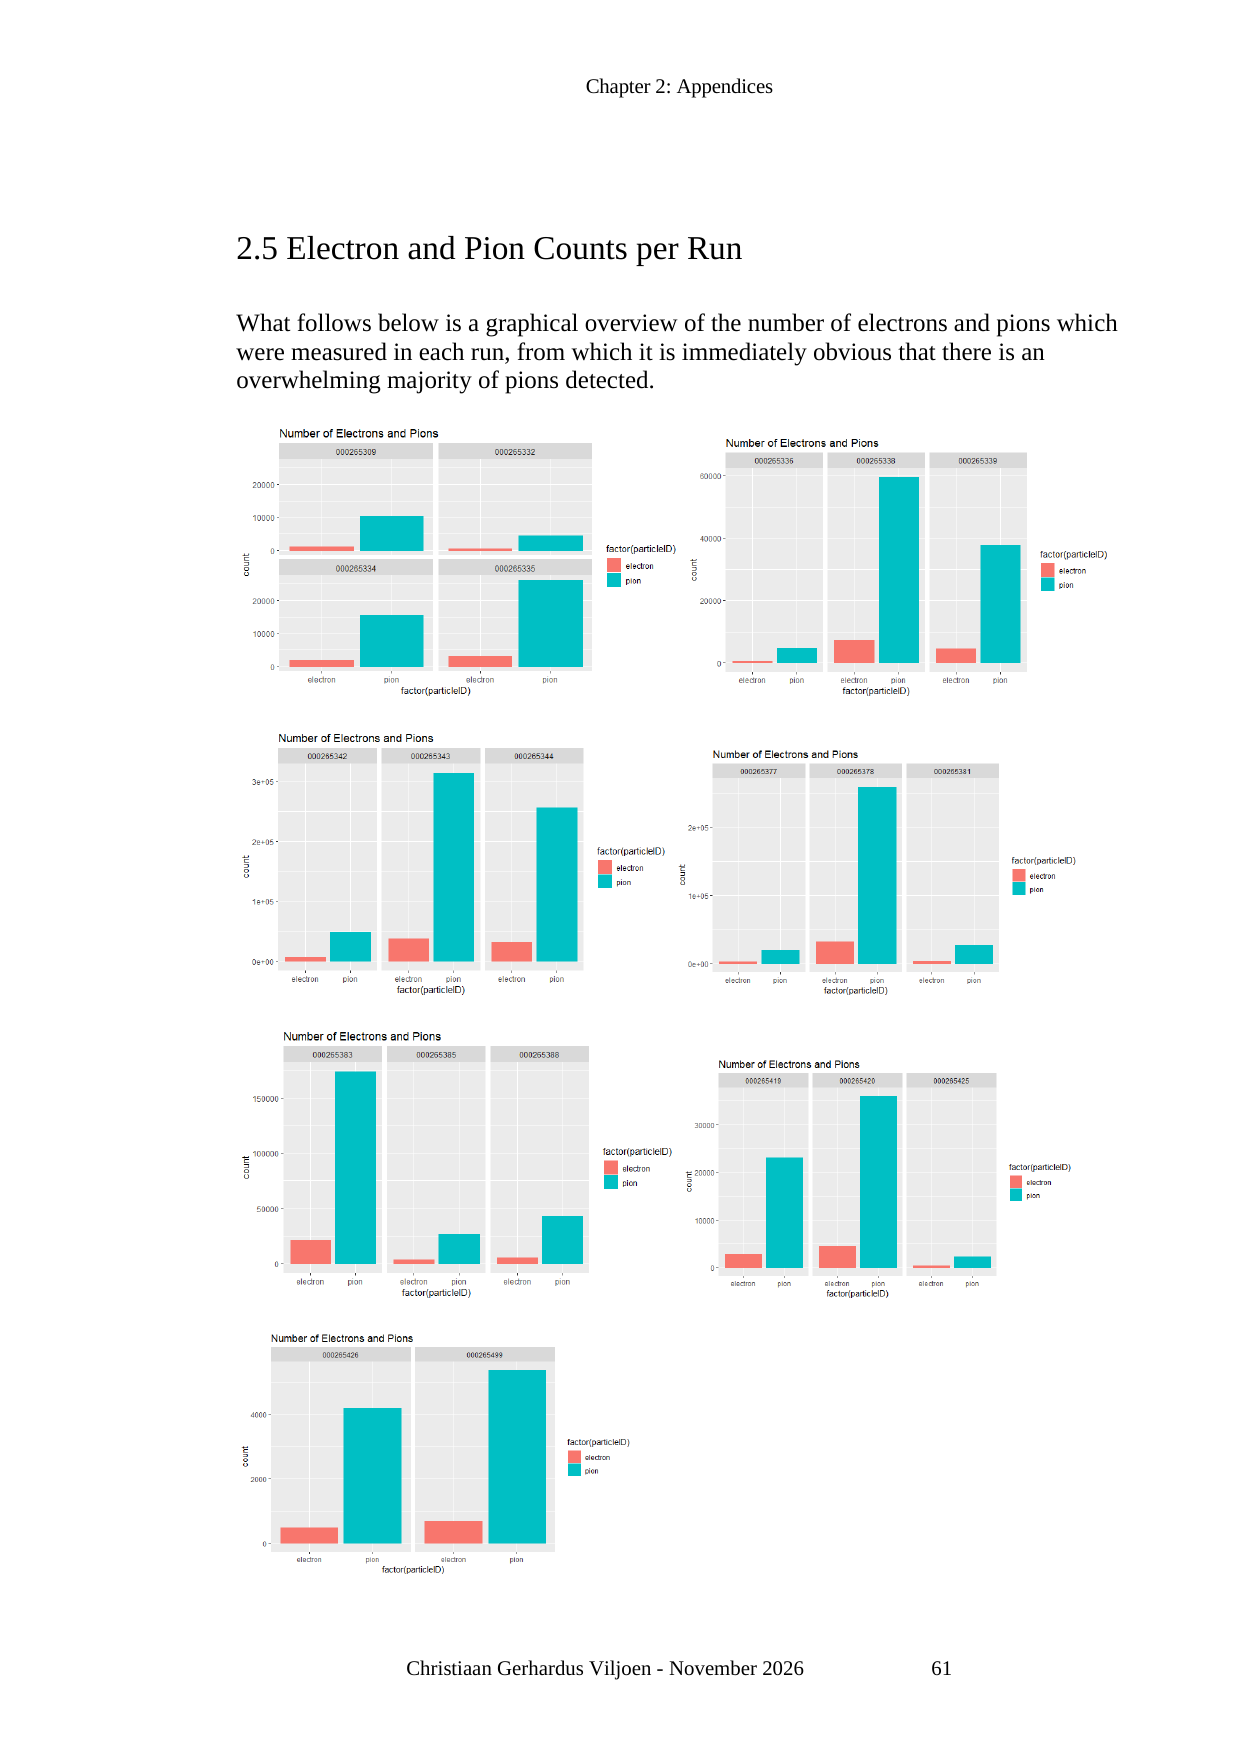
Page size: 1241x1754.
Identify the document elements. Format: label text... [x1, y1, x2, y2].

picture [236, 423, 1116, 700]
picture [236, 1330, 638, 1578]
picture [236, 728, 1083, 999]
picture [236, 1026, 1078, 1302]
subtitle Electron and Pion Counts per Run [236, 228, 1122, 267]
text What follows below is a graphical overview of the number of electrons and pions which were measured in each run, from which it is immediately obvious that there is an overwhelming majority of pions detected. [236, 308, 1122, 394]
